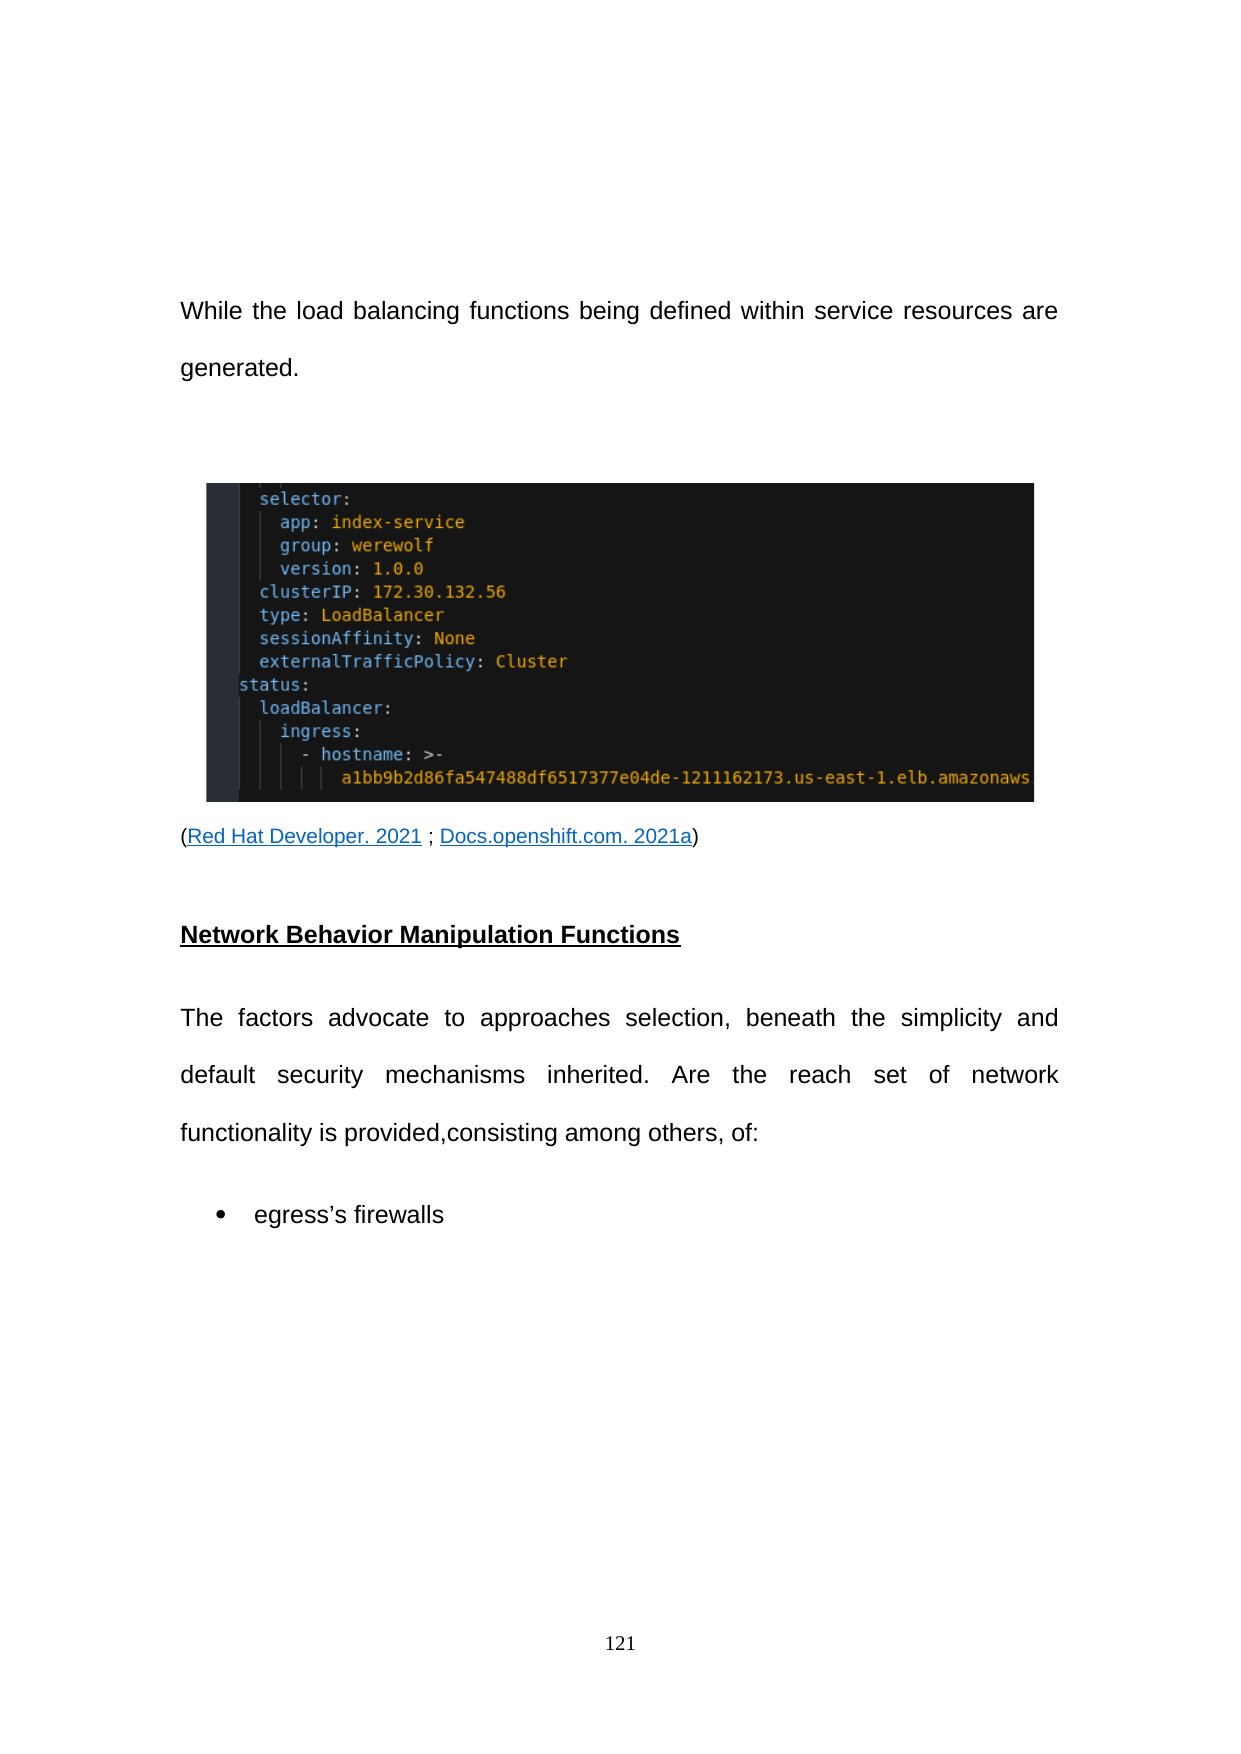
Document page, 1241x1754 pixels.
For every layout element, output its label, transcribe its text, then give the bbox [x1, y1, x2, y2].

text While the load balancing functions being defined within service resources are generated. [180, 296, 1060, 382]
text (Red Hat Developer. 2021 ; Docs.openshift.com. 2021a) [180, 582, 1060, 848]
text The factors advocate to approaches selection, beneath the simplicity and default security mechanisms inherited. Are the reach set of network functionality is provided,consisting among others, of: [180, 1003, 1060, 1147]
picture [206, 483, 1035, 802]
text Network Behavior Manipulation Functions [180, 920, 1060, 949]
list egress’s firewalls [216, 1200, 1060, 1229]
